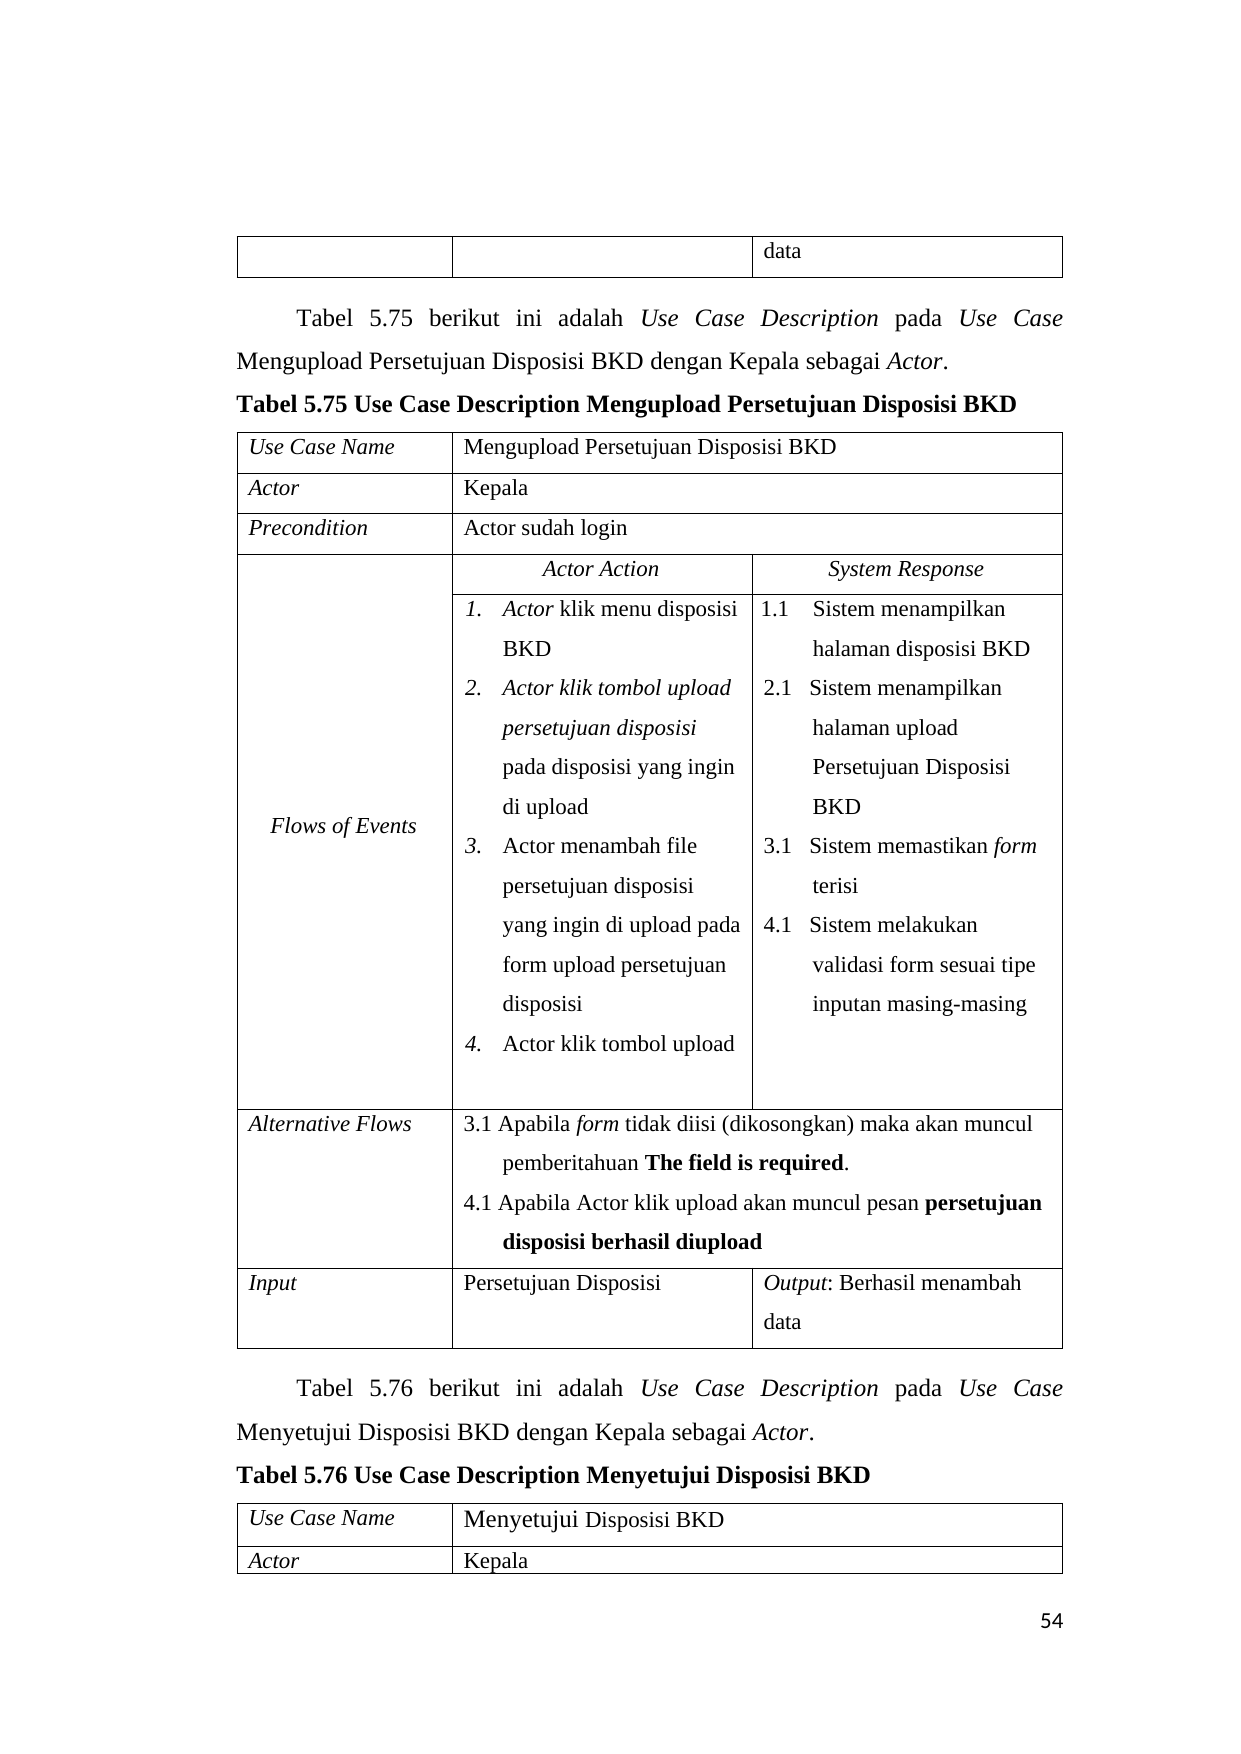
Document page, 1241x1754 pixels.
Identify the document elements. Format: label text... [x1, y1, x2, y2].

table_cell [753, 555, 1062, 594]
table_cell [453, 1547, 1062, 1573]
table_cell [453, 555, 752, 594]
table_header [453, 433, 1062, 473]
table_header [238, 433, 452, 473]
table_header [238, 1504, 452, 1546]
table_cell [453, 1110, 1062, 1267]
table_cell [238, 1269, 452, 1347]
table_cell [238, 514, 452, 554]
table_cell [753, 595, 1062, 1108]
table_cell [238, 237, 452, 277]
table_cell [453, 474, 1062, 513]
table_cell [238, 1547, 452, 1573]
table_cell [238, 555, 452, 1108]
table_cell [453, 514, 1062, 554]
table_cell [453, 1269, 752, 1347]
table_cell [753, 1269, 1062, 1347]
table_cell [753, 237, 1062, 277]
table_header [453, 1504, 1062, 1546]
text Tabel 5.76 Use Case Description Menyetujui Disposisi BKD [236, 1460, 1063, 1488]
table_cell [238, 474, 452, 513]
text Tabel 5.76 berikut ini adalah Use Case Description pada Use Case Menyetujui Disposisi BKD dengan Kepala sebagai Actor. [236, 1373, 1063, 1445]
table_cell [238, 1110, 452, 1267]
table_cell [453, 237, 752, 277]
text Tabel 5.75 berikut ini adalah Use Case Description pada Use Case Mengupload Persetujuan Disposisi BKD dengan Kepala sebagai Actor. [236, 303, 1063, 375]
text Tabel 5.75 Use Case Description Mengupload Persetujuan Disposisi BKD [236, 389, 1063, 418]
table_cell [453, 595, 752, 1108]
